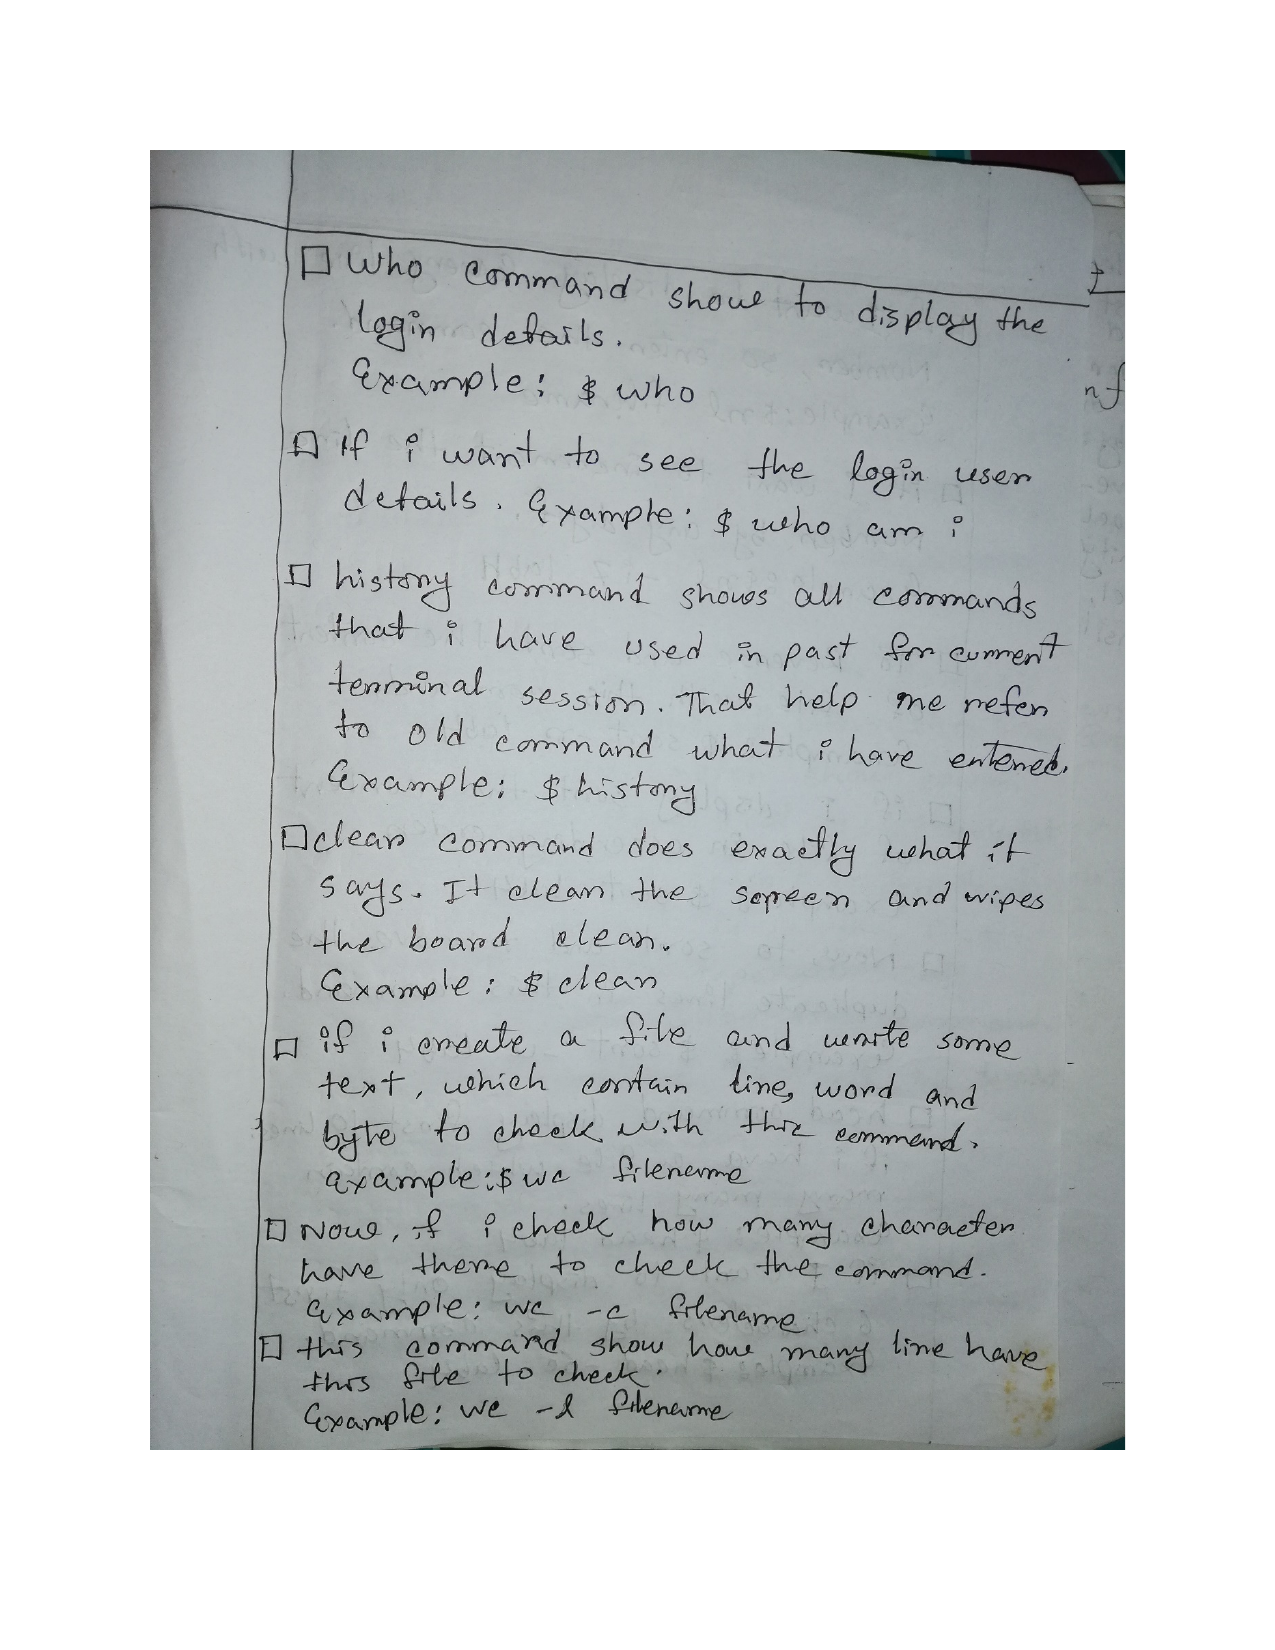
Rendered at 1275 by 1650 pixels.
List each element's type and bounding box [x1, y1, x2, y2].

picture [150, 150, 1125, 1450]
